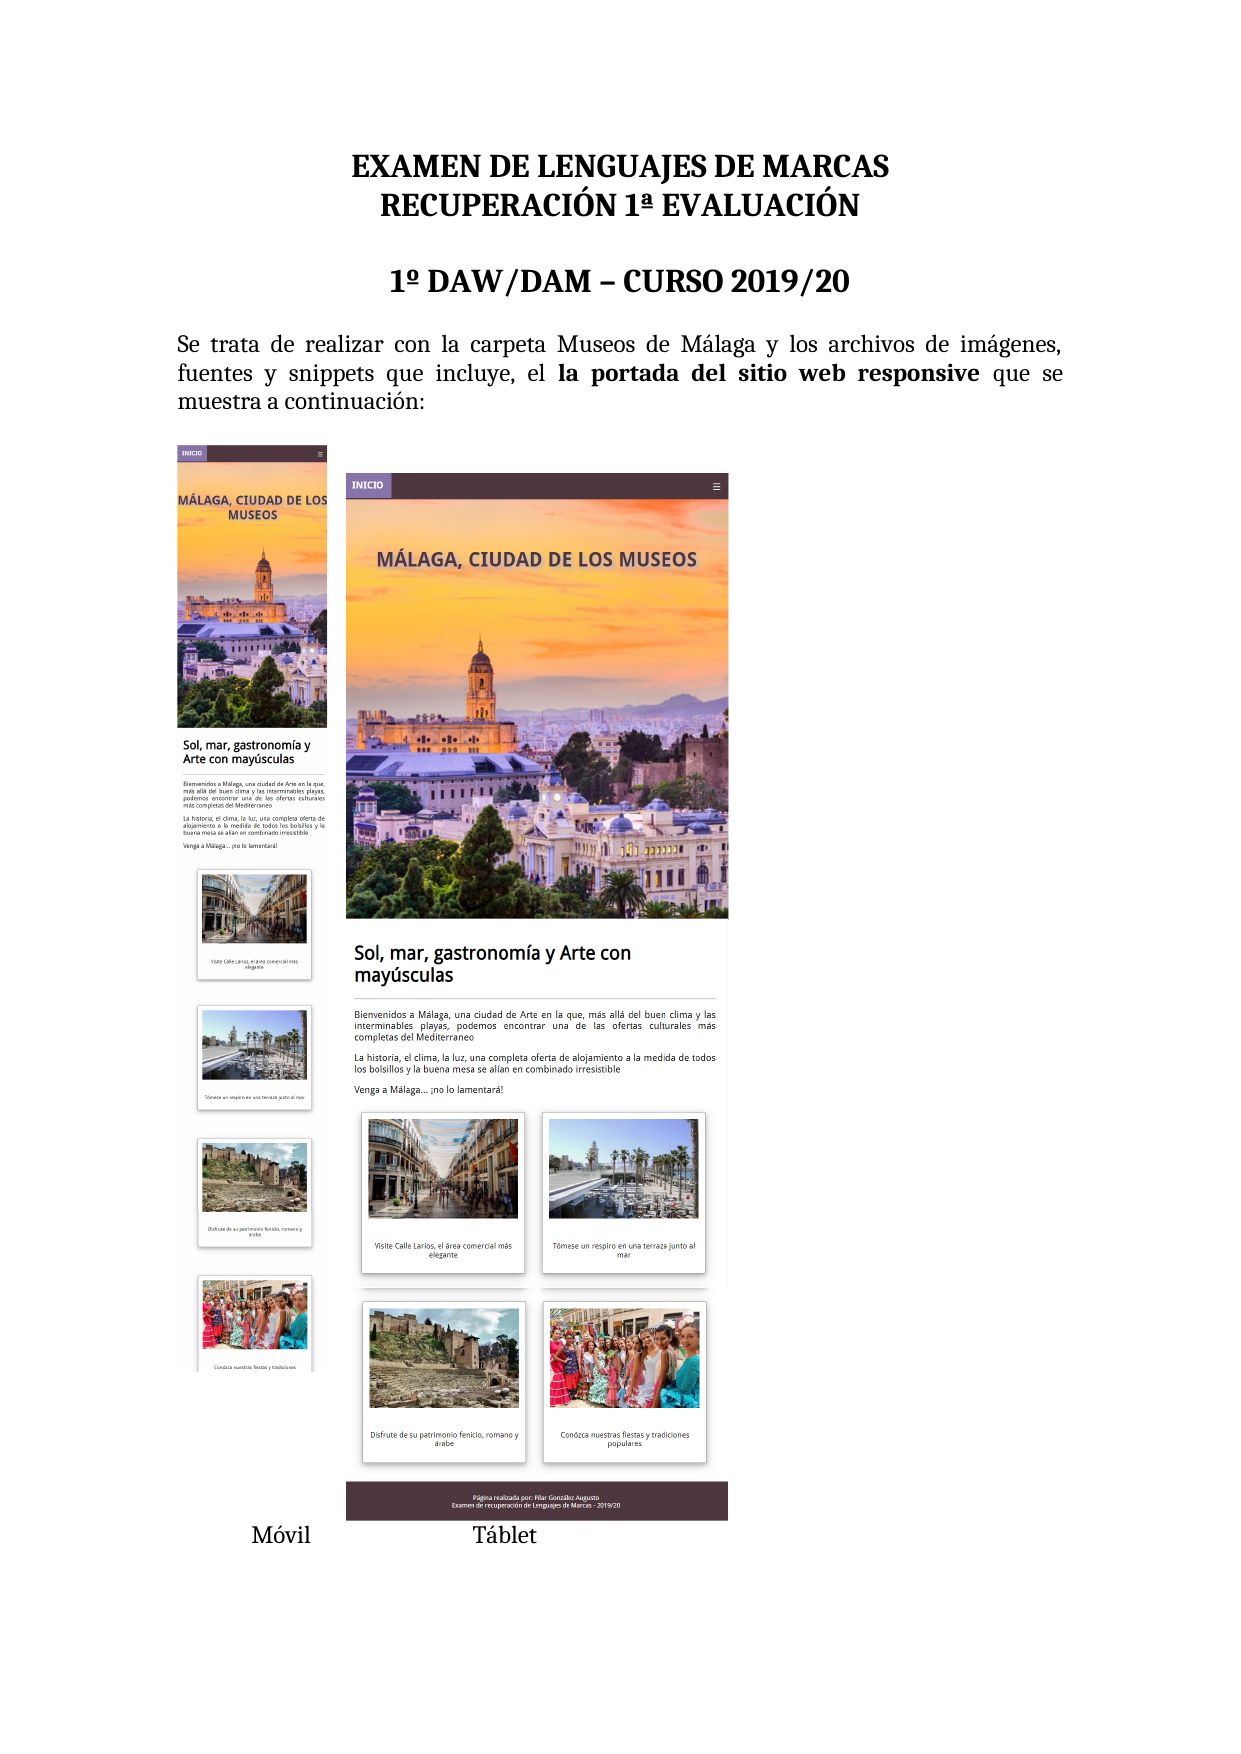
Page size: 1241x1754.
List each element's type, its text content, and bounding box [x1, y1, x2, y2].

text EXAMEN DE LENGUAJES DE MARCAS [177, 148, 1063, 186]
text RECUPERACIÓN 1ª EVALUACIÓN [177, 186, 1063, 224]
text 1º DAW/DAM – CURSO 2019/20 [177, 263, 1063, 301]
text Se trata de realizar con la carpeta Museos de Málaga y los archivos de imágenes, fuentes y snippets que incluye, el la portada del sitio web responsive que se muestra a continuación: [177, 330, 1063, 416]
text Móvil Táblet [177, 1521, 1063, 1550]
picture [346, 473, 729, 1521]
picture [177, 445, 328, 1372]
